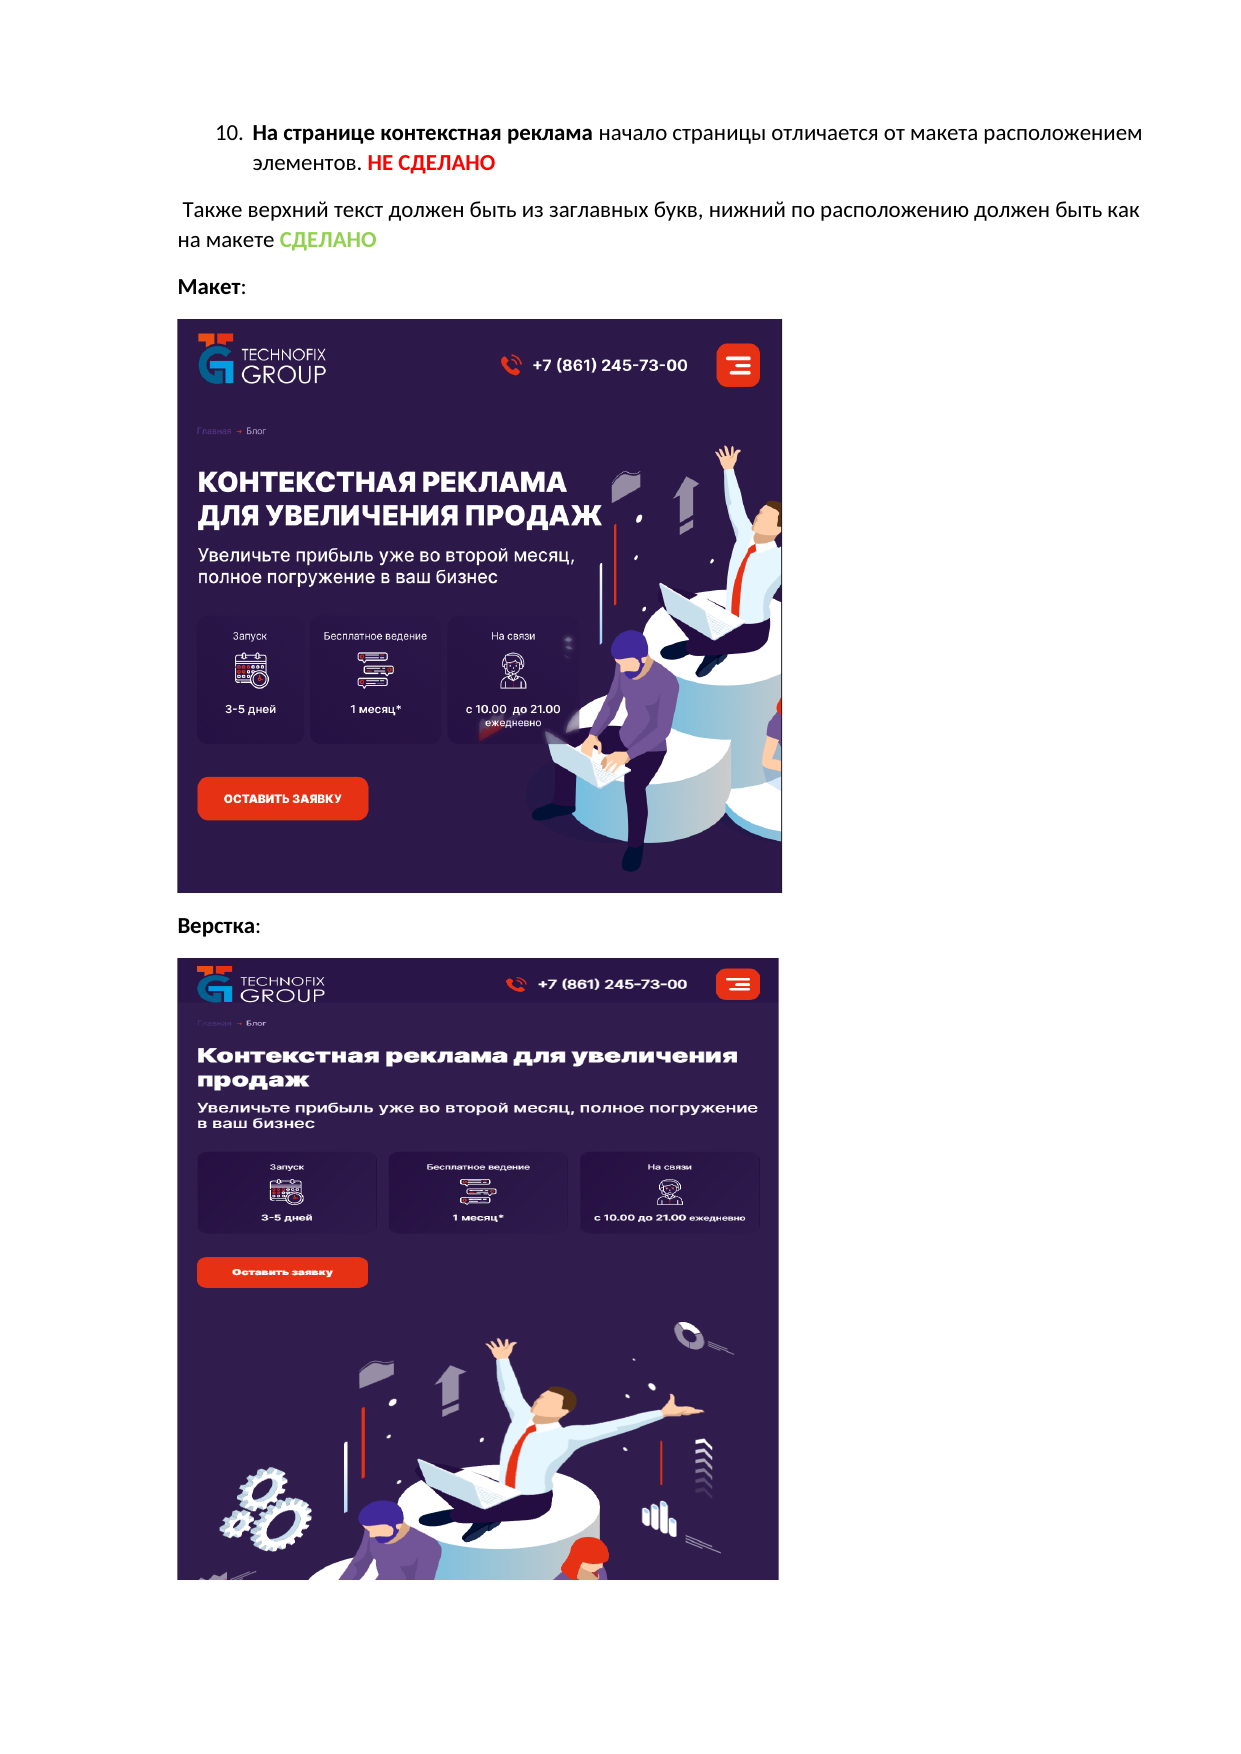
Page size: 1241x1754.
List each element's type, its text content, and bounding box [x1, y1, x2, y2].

picture [177, 958, 779, 1580]
text Макет: [177, 272, 1152, 300]
text Также верхний текст должен быть из заглавных букв, нижний по расположению должен быть как на макете СДЕЛАНО [177, 195, 1152, 253]
text Верстка: [177, 911, 1152, 939]
list На странице контекстная реклама начало страницы отличается от макета расположением элементов. НЕ СДЕЛАНО [215, 118, 1152, 176]
picture [177, 319, 783, 893]
